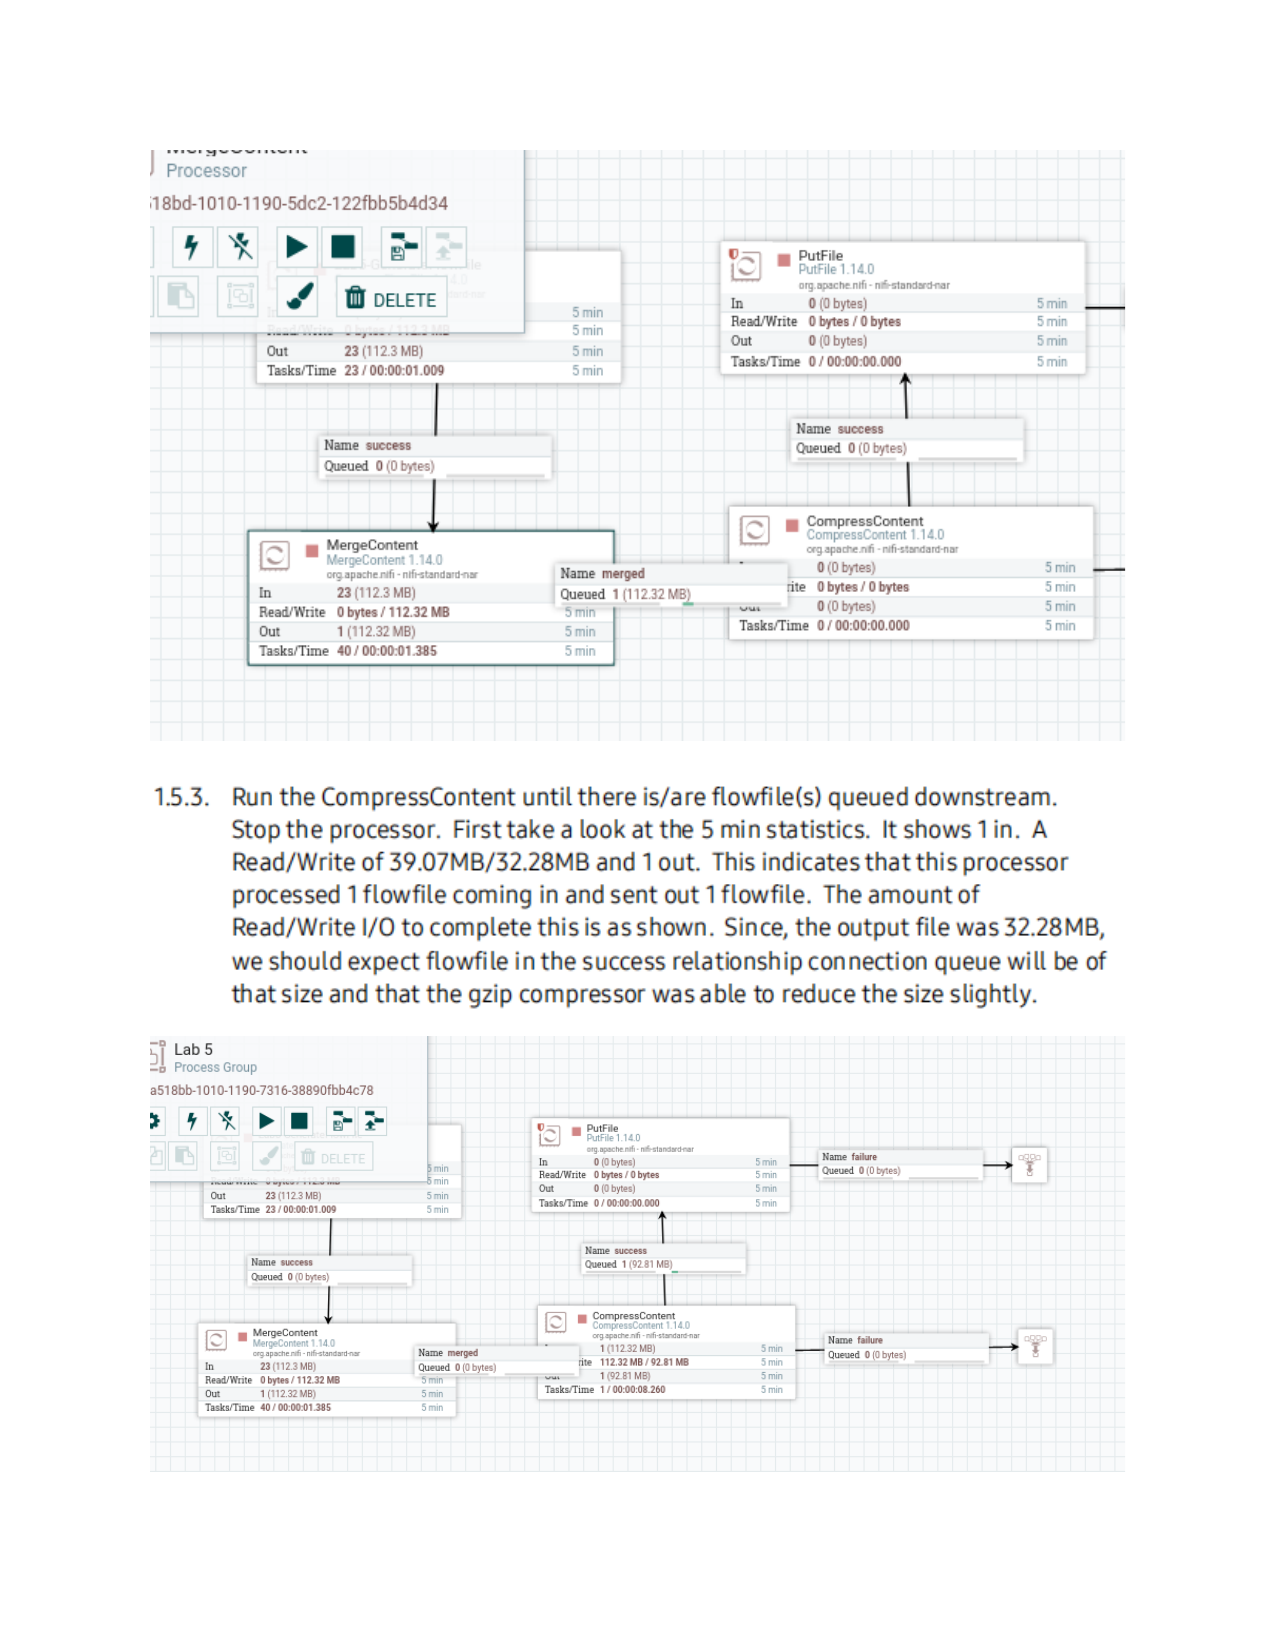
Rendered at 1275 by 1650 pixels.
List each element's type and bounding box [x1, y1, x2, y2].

picture [150, 150, 1125, 741]
picture [150, 1036, 1125, 1472]
picture [150, 759, 1125, 1018]
